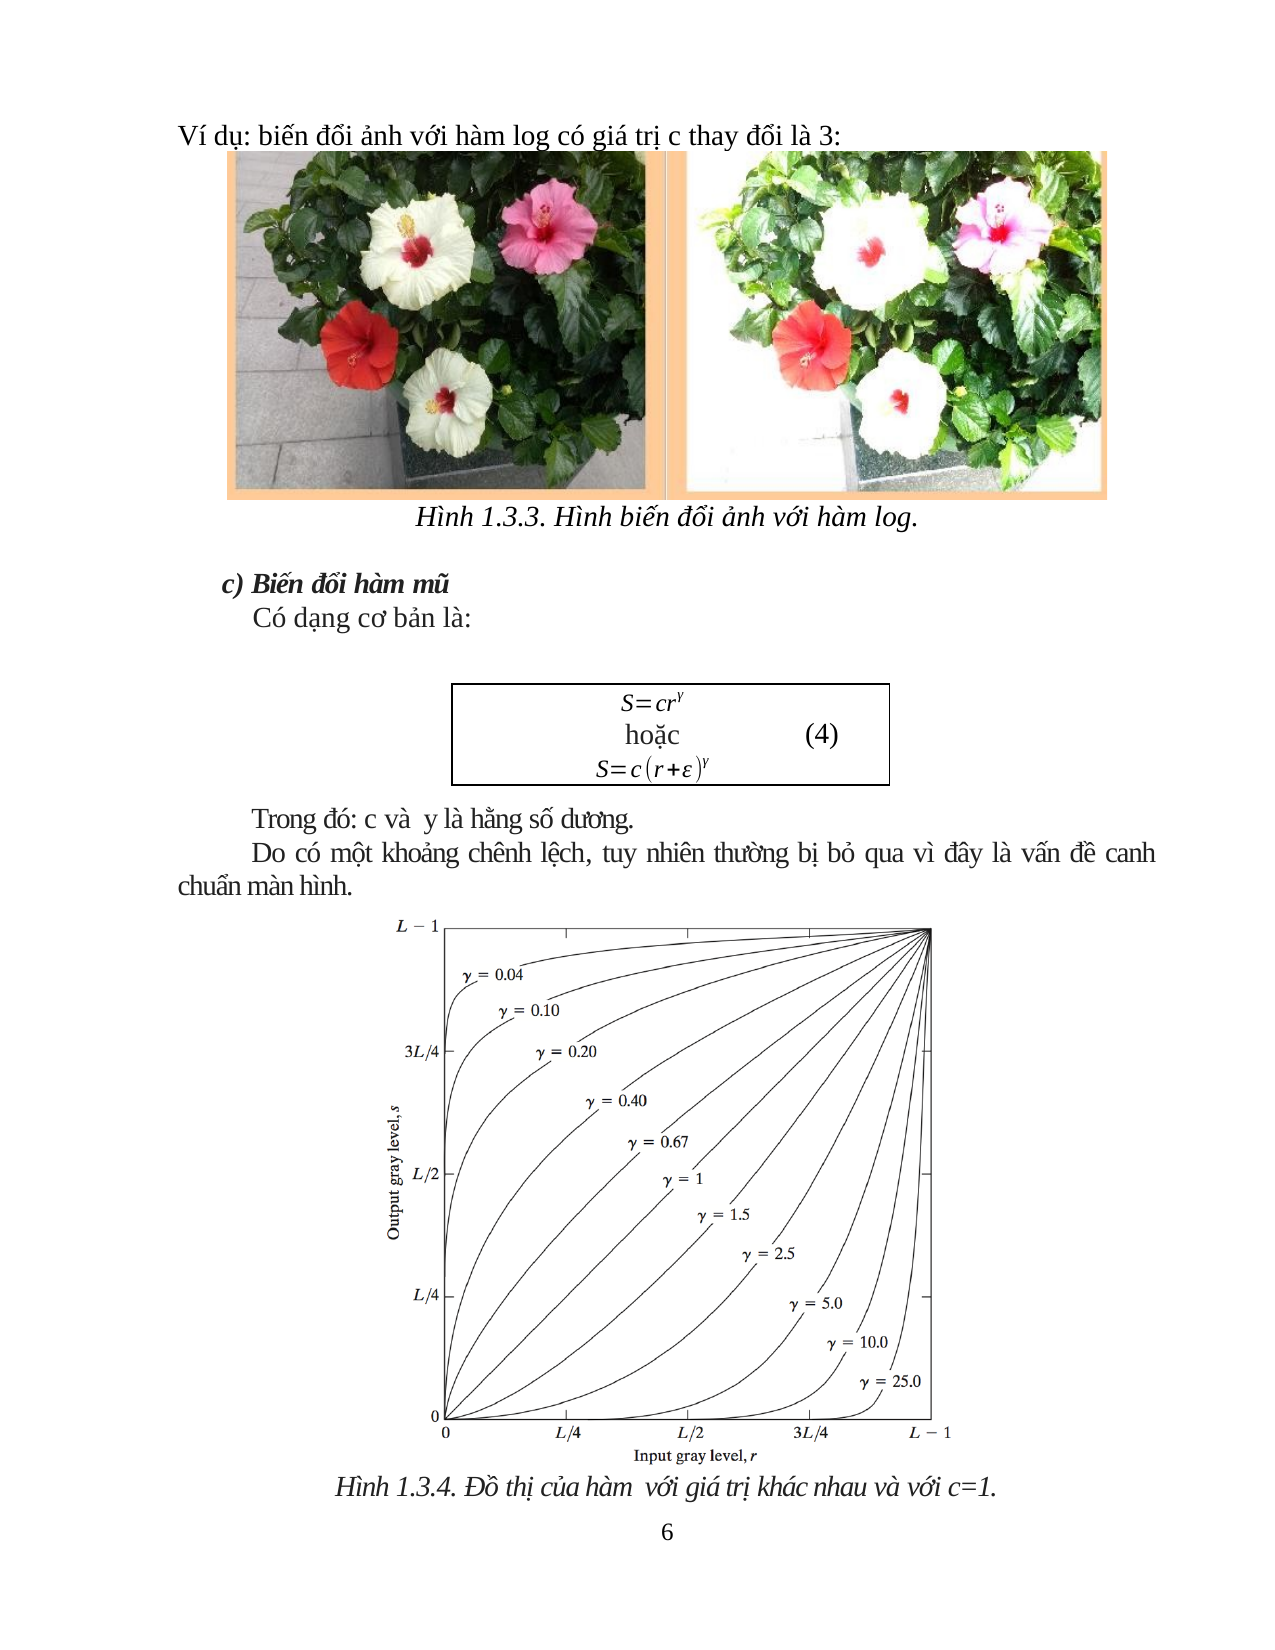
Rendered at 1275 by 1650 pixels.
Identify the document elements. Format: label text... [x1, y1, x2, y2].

text Ví dụ: biến đổi ảnh với hàm log có giá trị c thay đổi là 3: [177, 118, 1157, 152]
text Có dạng cơ bản là: [177, 600, 1157, 634]
picture [378, 902, 956, 1469]
text Hình 1.3.4. Đồ thị của hàm với giá trị khác nhau và với c=1. [177, 1469, 1157, 1502]
text Trong đó: c và ylà hằng số dương. [177, 801, 1157, 835]
list Biến đổi hàm mũ [222, 567, 1157, 600]
picture [227, 151, 1108, 500]
text Hình 1.3.3. Hình biến đổi ảnh với hàm log. [177, 499, 1157, 533]
text Do có một khoảng chênh lệch, tuy nhiên thường bị bỏ qua vì đây là vấn đề canh chuẩn màn hình. [177, 835, 1157, 902]
